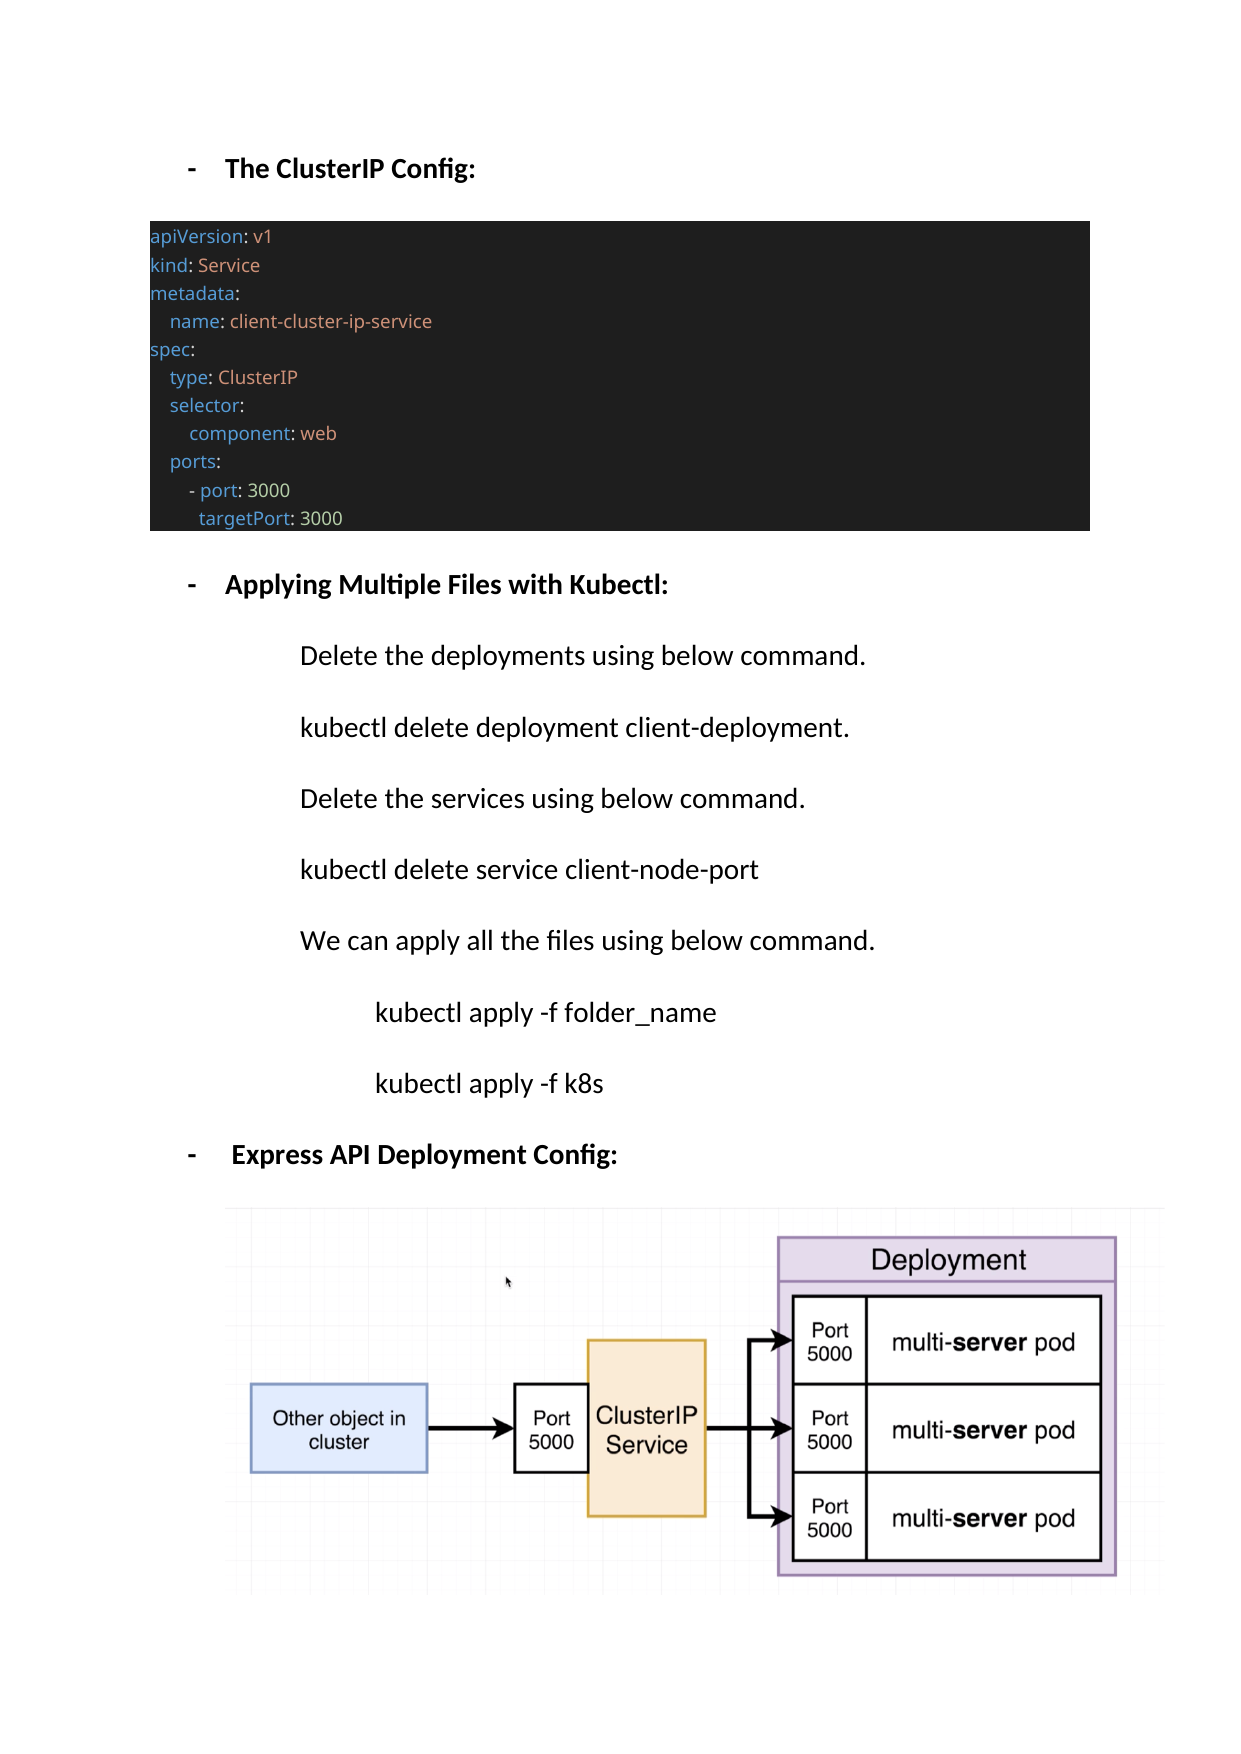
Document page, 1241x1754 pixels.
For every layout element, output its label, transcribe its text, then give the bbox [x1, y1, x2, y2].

text - port: 3000 [150, 474, 1090, 502]
list kubectl apply -f k8s [300, 1065, 1090, 1101]
list Applying Multiple Files with Kubectl: [187, 566, 1090, 602]
text spec: [150, 334, 1090, 362]
text name: client-cluster-ip-service [150, 306, 1090, 334]
list Express API Deployment Config: [187, 1136, 1090, 1172]
text type: ClusterIP [150, 362, 1090, 390]
list The ClusterIP Config: [187, 150, 1090, 186]
list kubectl delete service client-node-port [300, 851, 1090, 887]
text kind: Service [150, 249, 1090, 277]
list kubectl apply -f folder_name [300, 994, 1090, 1029]
list Delete the deployments using below command. [300, 637, 1090, 673]
text component: web [150, 418, 1090, 446]
list Delete the services using below command. [300, 780, 1090, 816]
text targetPort: 3000 [150, 502, 1090, 531]
text ports: [150, 446, 1090, 474]
list We can apply all the files using below command. [300, 922, 1090, 958]
text metadata: [150, 277, 1090, 306]
text selector: [150, 390, 1090, 418]
text apiVersion: v1 [150, 221, 1090, 249]
picture [225, 1207, 1165, 1595]
list kubectl delete deployment client-deployment. [300, 709, 1090, 744]
